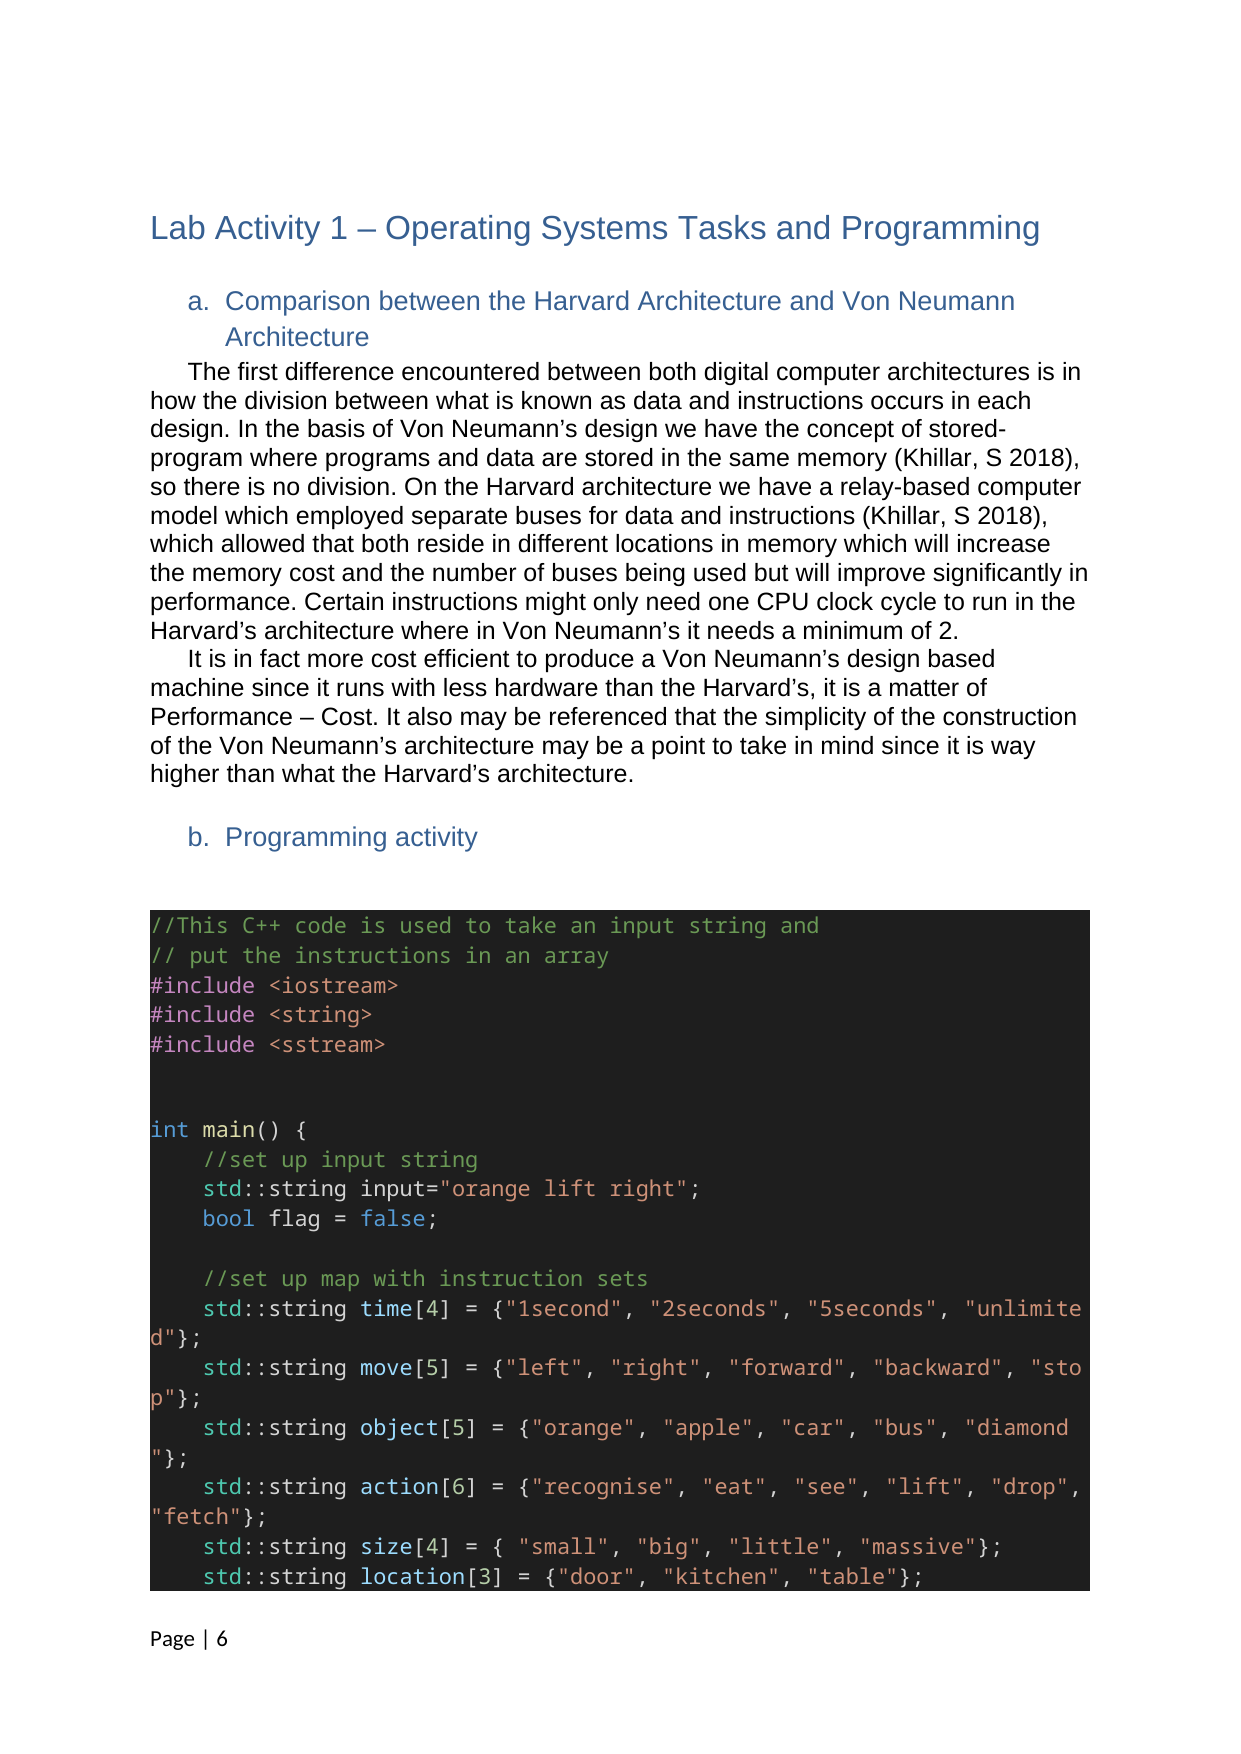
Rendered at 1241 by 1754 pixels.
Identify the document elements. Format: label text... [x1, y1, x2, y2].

text //set up map with instruction sets [150, 1263, 1090, 1293]
text std::string size[4] = { "small", "big", "little", "massive"}; [150, 1531, 1090, 1561]
text std::string move[5] = {"left", "right", "forward", "backward", "stop"}; [150, 1352, 1090, 1412]
subtitle Programming activity [187, 821, 1090, 852]
text bool flag = false; [150, 1203, 1090, 1233]
text std::string location[3] = {"door", "kitchen", "table"}; [150, 1561, 1090, 1591]
text int main() { [150, 1114, 1090, 1144]
text The first difference encountered between both digital computer architectures is in how the division between what is known as data and instructions occurs in each design. In the basis of Von Neumann’s design we have the concept of stored-program where programs and data are stored in the same memory (Khillar, S 2018), so there is no division. On the Harvard architecture we have a relay-based computer model which employed separate buses for data and instructions (Khillar, S 2018), which allowed that both reside in different locations in memory which will increase the memory cost and the number of buses being used but will improve significantly in performance. Certain instructions might only need one CPU clock cycle to run in the Harvard’s architecture where in Von Neumann’s it needs a minimum of 2. [150, 357, 1090, 644]
text #include <string> [150, 999, 1090, 1029]
subtitle Comparison between the Harvard Architecture and Von Neumann Architecture [187, 285, 1090, 352]
subtitle Lab Activity 1 – Operating Systems Tasks and Programming [150, 208, 1090, 246]
text std::string time[4] = {"1second", "2seconds", "5seconds", "unlimited"}; [150, 1293, 1090, 1352]
text //This C++ code is used to take an input string and [150, 910, 1090, 940]
text #include <sstream> [150, 1029, 1090, 1059]
text std::string action[6] = {"recognise", "eat", "see", "lift", "drop", "fetch"}; [150, 1471, 1090, 1531]
text std::string object[5] = {"orange", "apple", "car", "bus", "diamond"}; [150, 1412, 1090, 1471]
text std::string input="orange lift right"; [150, 1173, 1090, 1203]
text //set up input string [150, 1144, 1090, 1173]
text It is in fact more cost efficient to produce a Von Neumann’s design based machine since it runs with less hardware than the Harvard’s, it is a matter of Performance – Cost. It also may be referenced that the simplicity of the construction of the Von Neumann’s architecture may be a point to take in mind since it is way higher than what the Harvard’s architecture. [150, 644, 1090, 788]
text // put the instructions in an array [150, 940, 1090, 970]
text #include <iostream> [150, 970, 1090, 999]
